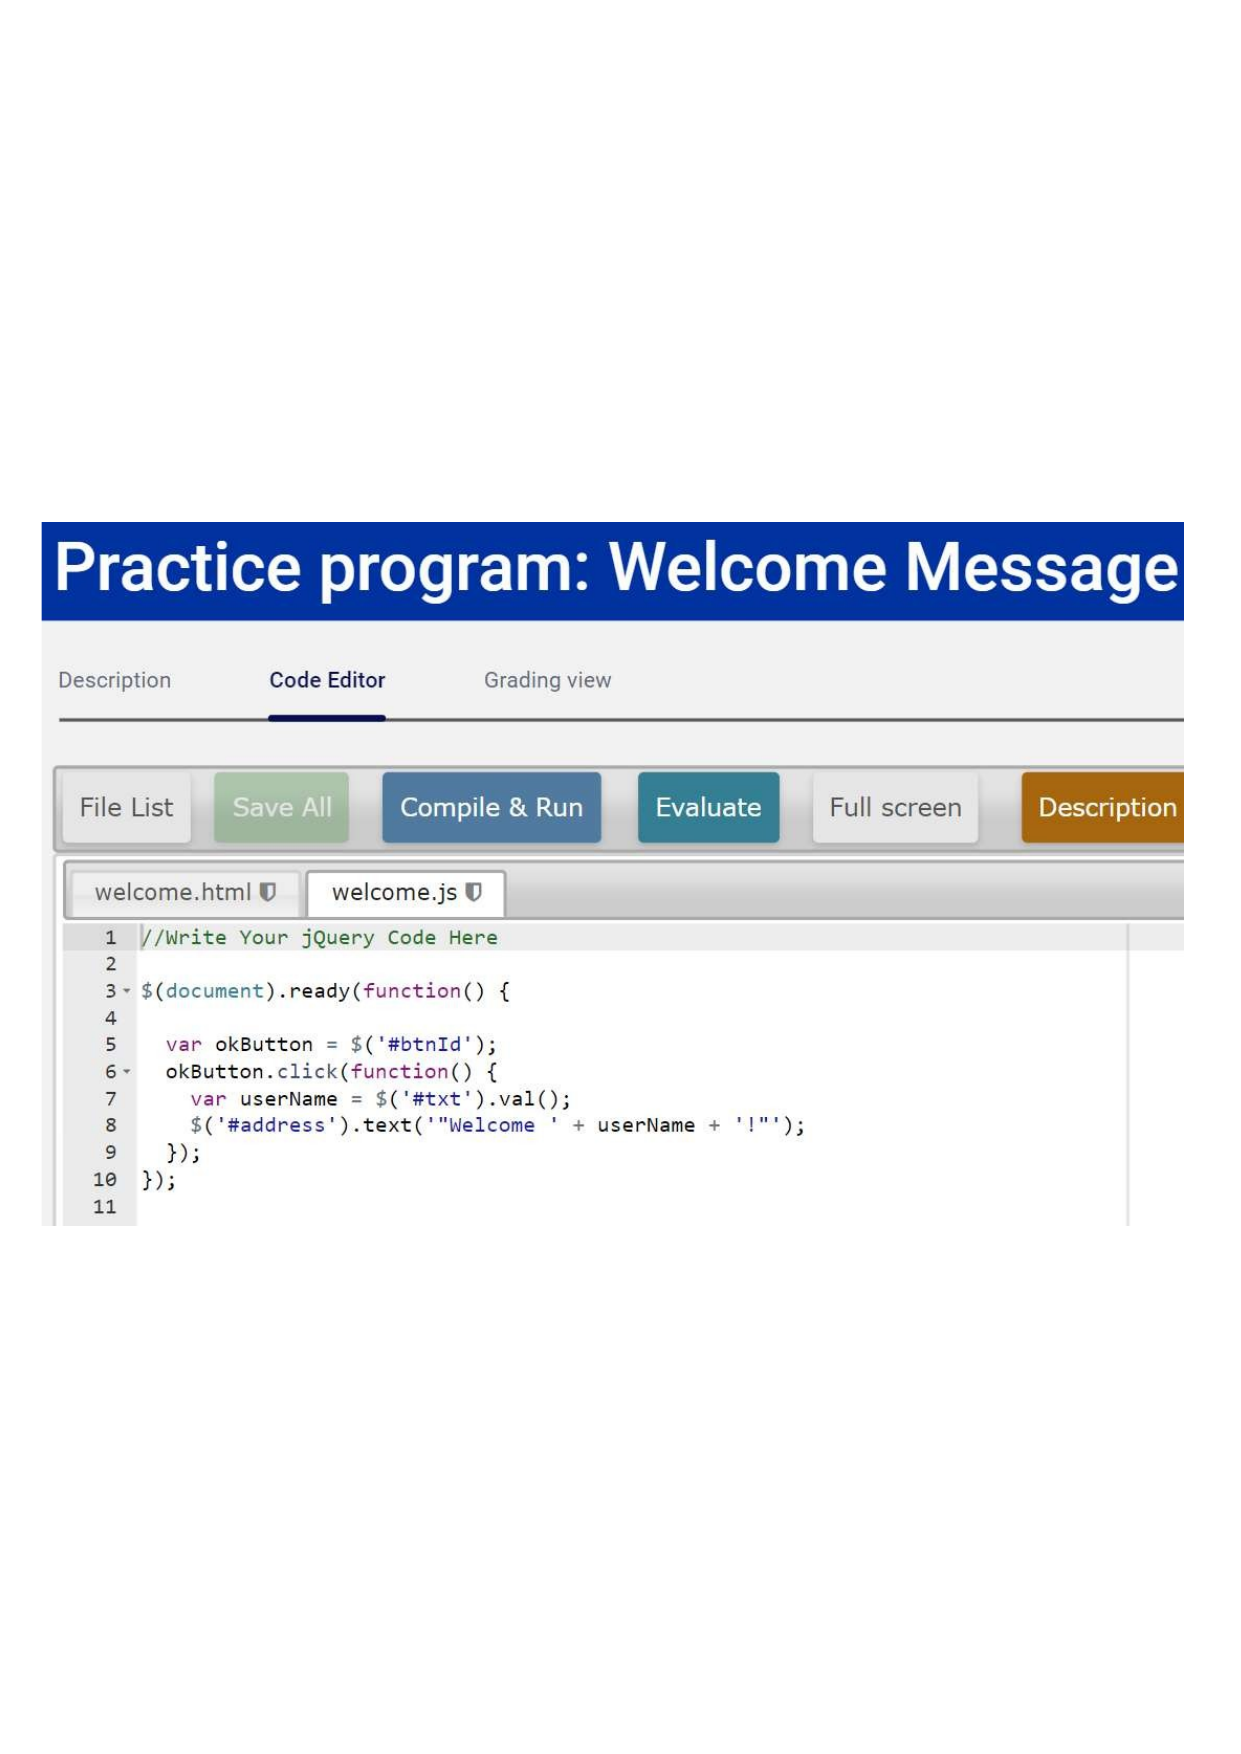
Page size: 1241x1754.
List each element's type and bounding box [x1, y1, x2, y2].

picture [41, 522, 1184, 1226]
